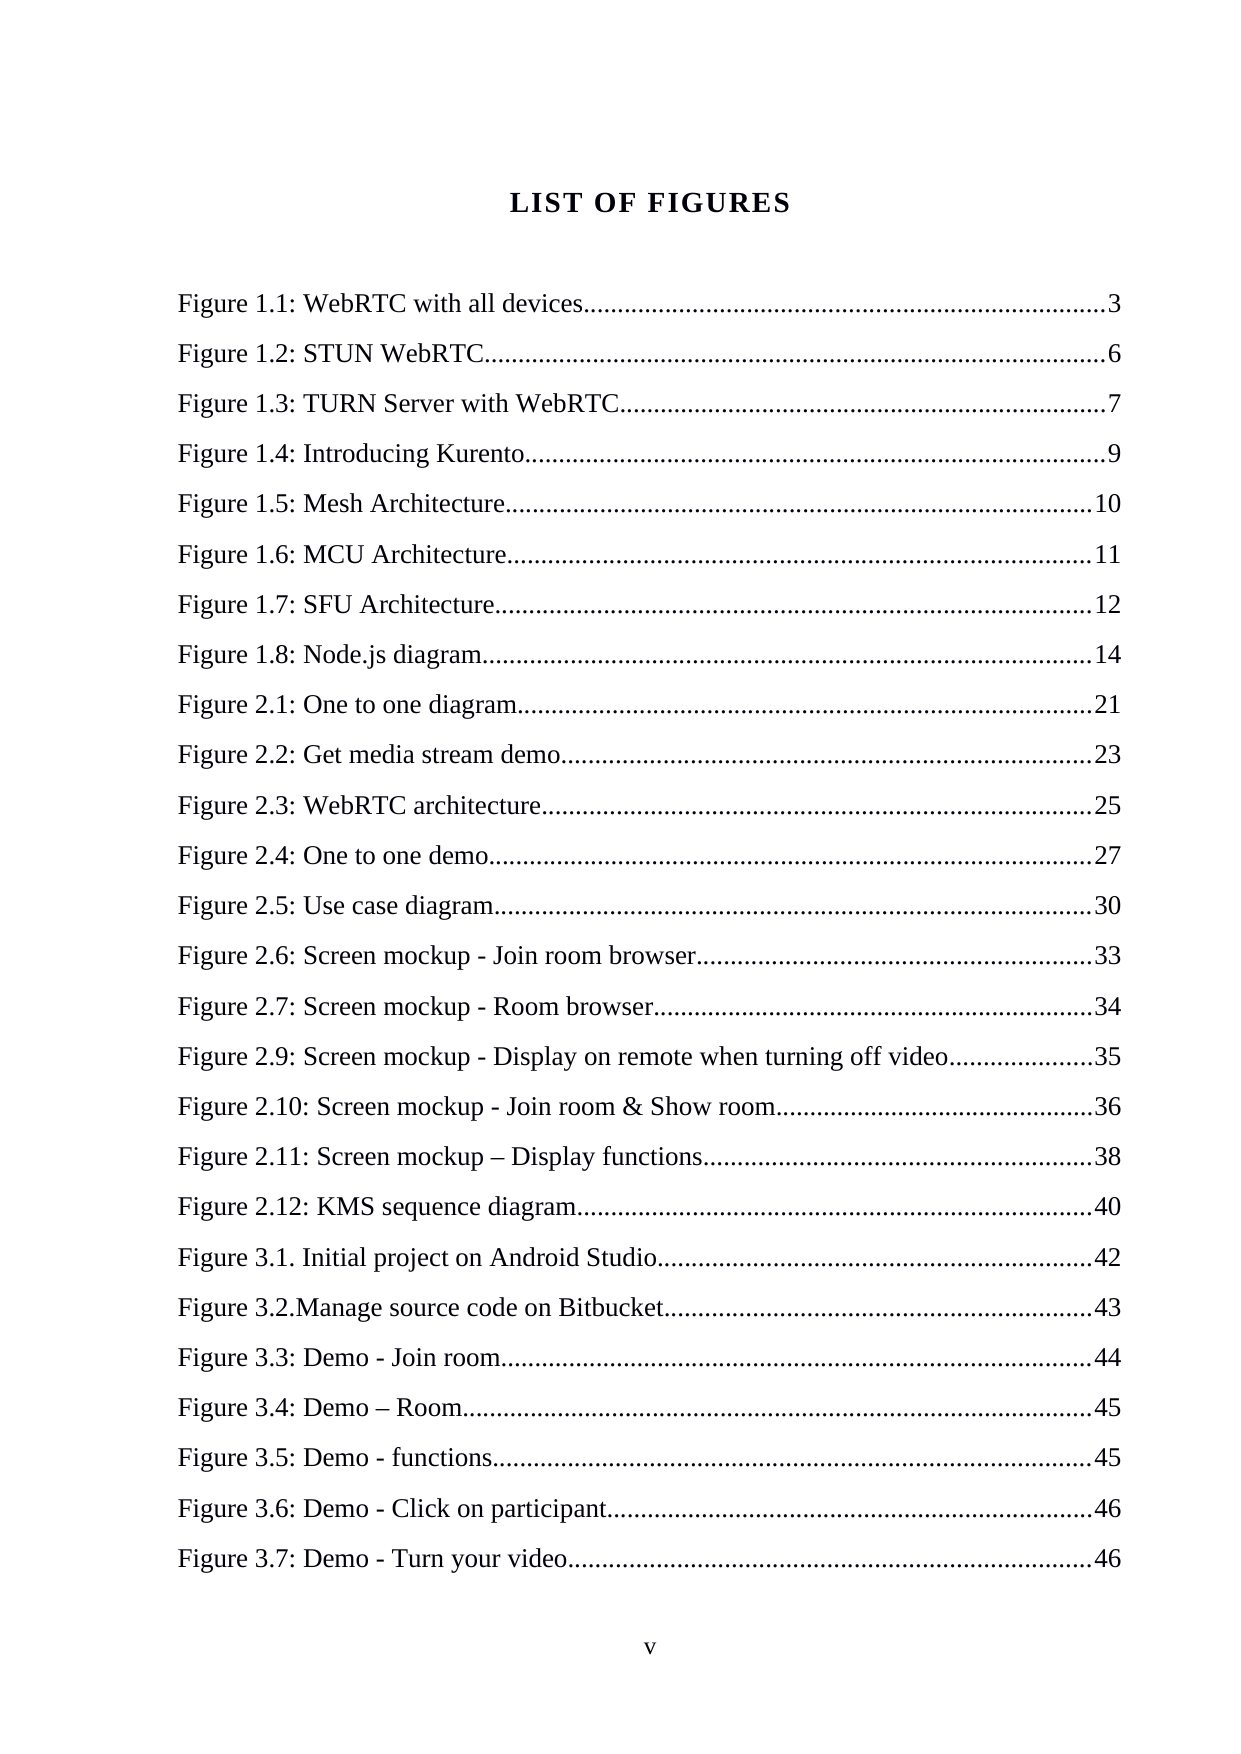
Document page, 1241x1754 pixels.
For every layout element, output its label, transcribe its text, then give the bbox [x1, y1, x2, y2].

text Figure 2.3: WebRTC architecture 25 [177, 789, 1122, 820]
text Figure 2.7: Screen mockup - Room browser 34 [177, 989, 1122, 1021]
text Figure 3.2.Manage source code on Bitbucket 43 [177, 1291, 1122, 1322]
subtitle LIST OF FIGURES [177, 185, 1122, 219]
text Figure 1.4: Introducing Kurento 9 [177, 437, 1122, 468]
text Figure 3.6: Demo - Click on participant 46 [177, 1492, 1122, 1523]
text Figure 2.10: Screen mockup - Join room & Show room 36 [177, 1090, 1122, 1121]
text Figure 3.3: Demo - Join room 44 [177, 1341, 1122, 1372]
text Figure 2.4: One to one demo 27 [177, 839, 1122, 870]
text Figure 2.6: Screen mockup - Join room browser 33 [177, 939, 1122, 971]
text Figure 2.1: One to one diagram 21 [177, 688, 1122, 719]
text Figure 1.7: SFU Architecture 12 [177, 588, 1122, 619]
text Figure 1.5: Mesh Architecture 10 [177, 487, 1122, 519]
text Figure 3.7: Demo - Turn your video 46 [177, 1542, 1122, 1573]
text Figure 3.5: Demo - functions 45 [177, 1441, 1122, 1473]
text Figure 2.11: Screen mockup – Display functions 38 [177, 1140, 1122, 1171]
text Figure 1.1: WebRTC with all devices 3 [177, 287, 1122, 318]
text Figure 2.5: Use case diagram 30 [177, 889, 1122, 920]
text Figure 2.9: Screen mockup - Display on remote when turning off video 35 [177, 1040, 1122, 1071]
text Figure 3.4: Demo – Room 45 [177, 1391, 1122, 1422]
text Figure 2.12: KMS sequence diagram 40 [177, 1190, 1122, 1222]
text Figure 2.2: Get media stream demo 23 [177, 738, 1122, 770]
text Figure 1.6: MCU Architecture 11 [177, 538, 1122, 569]
text Figure 1.8: Node.js diagram 14 [177, 638, 1122, 669]
text Figure 1.2: STUN WebRTC 6 [177, 337, 1122, 368]
text Figure 3.1. Initial project on Android Studio 42 [177, 1241, 1122, 1272]
text Figure 1.3: TURN Server with WebRTC 7 [177, 387, 1122, 418]
